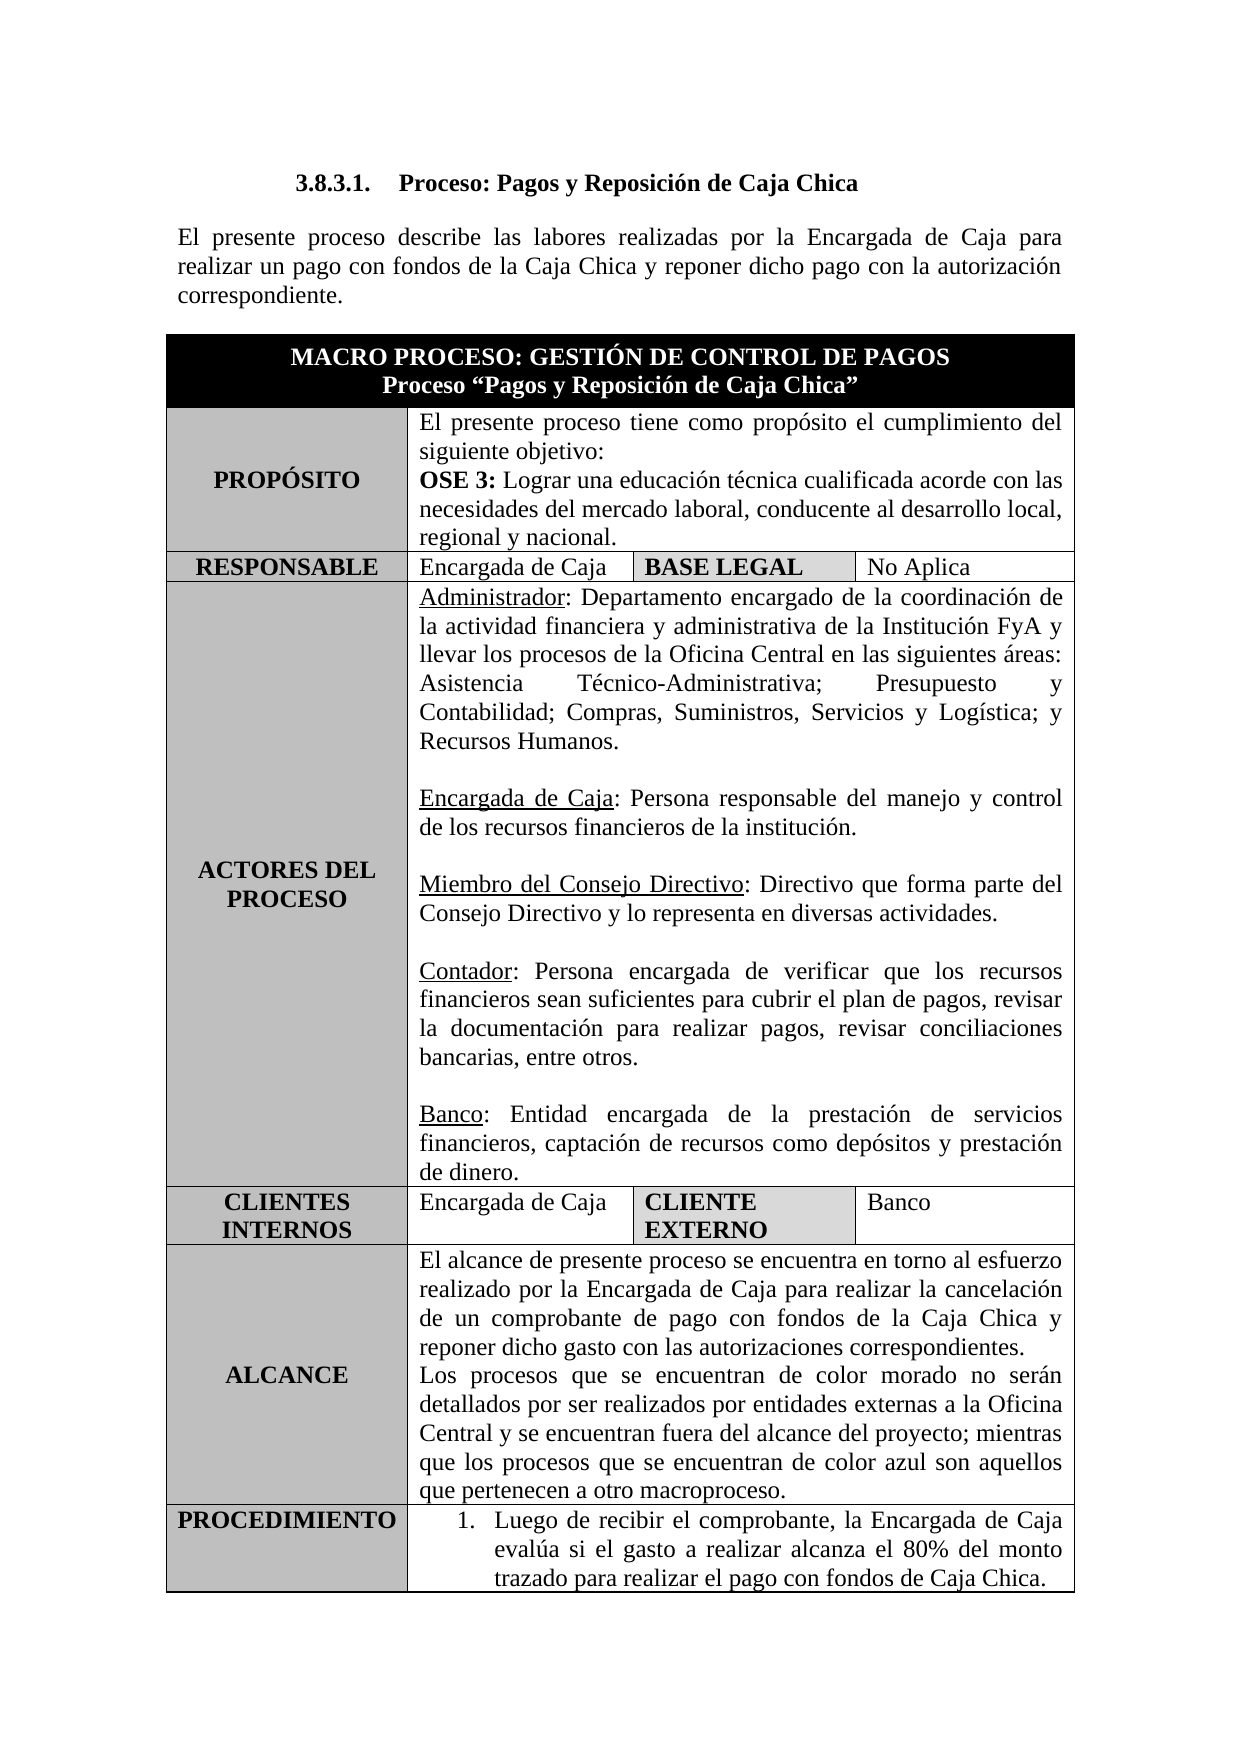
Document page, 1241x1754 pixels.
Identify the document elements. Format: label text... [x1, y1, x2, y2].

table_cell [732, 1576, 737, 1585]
text El presente proceso describe las labores realizadas por la Encargada de Caja para realizar un pago con fondos de la Caja Chica y reponer dicho pago con la autorización correspondiente. [177, 222, 1063, 308]
subtitle Proceso: Pagos y Reposición de Caja Chica [295, 168, 1063, 197]
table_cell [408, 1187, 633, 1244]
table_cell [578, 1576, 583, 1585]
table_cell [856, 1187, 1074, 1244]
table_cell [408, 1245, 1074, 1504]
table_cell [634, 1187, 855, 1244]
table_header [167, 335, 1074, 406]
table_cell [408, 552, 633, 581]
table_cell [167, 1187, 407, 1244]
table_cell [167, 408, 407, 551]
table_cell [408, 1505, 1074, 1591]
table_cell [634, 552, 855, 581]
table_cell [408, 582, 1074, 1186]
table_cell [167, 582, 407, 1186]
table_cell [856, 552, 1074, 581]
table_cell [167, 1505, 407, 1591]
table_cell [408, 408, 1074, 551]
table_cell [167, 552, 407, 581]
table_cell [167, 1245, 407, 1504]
